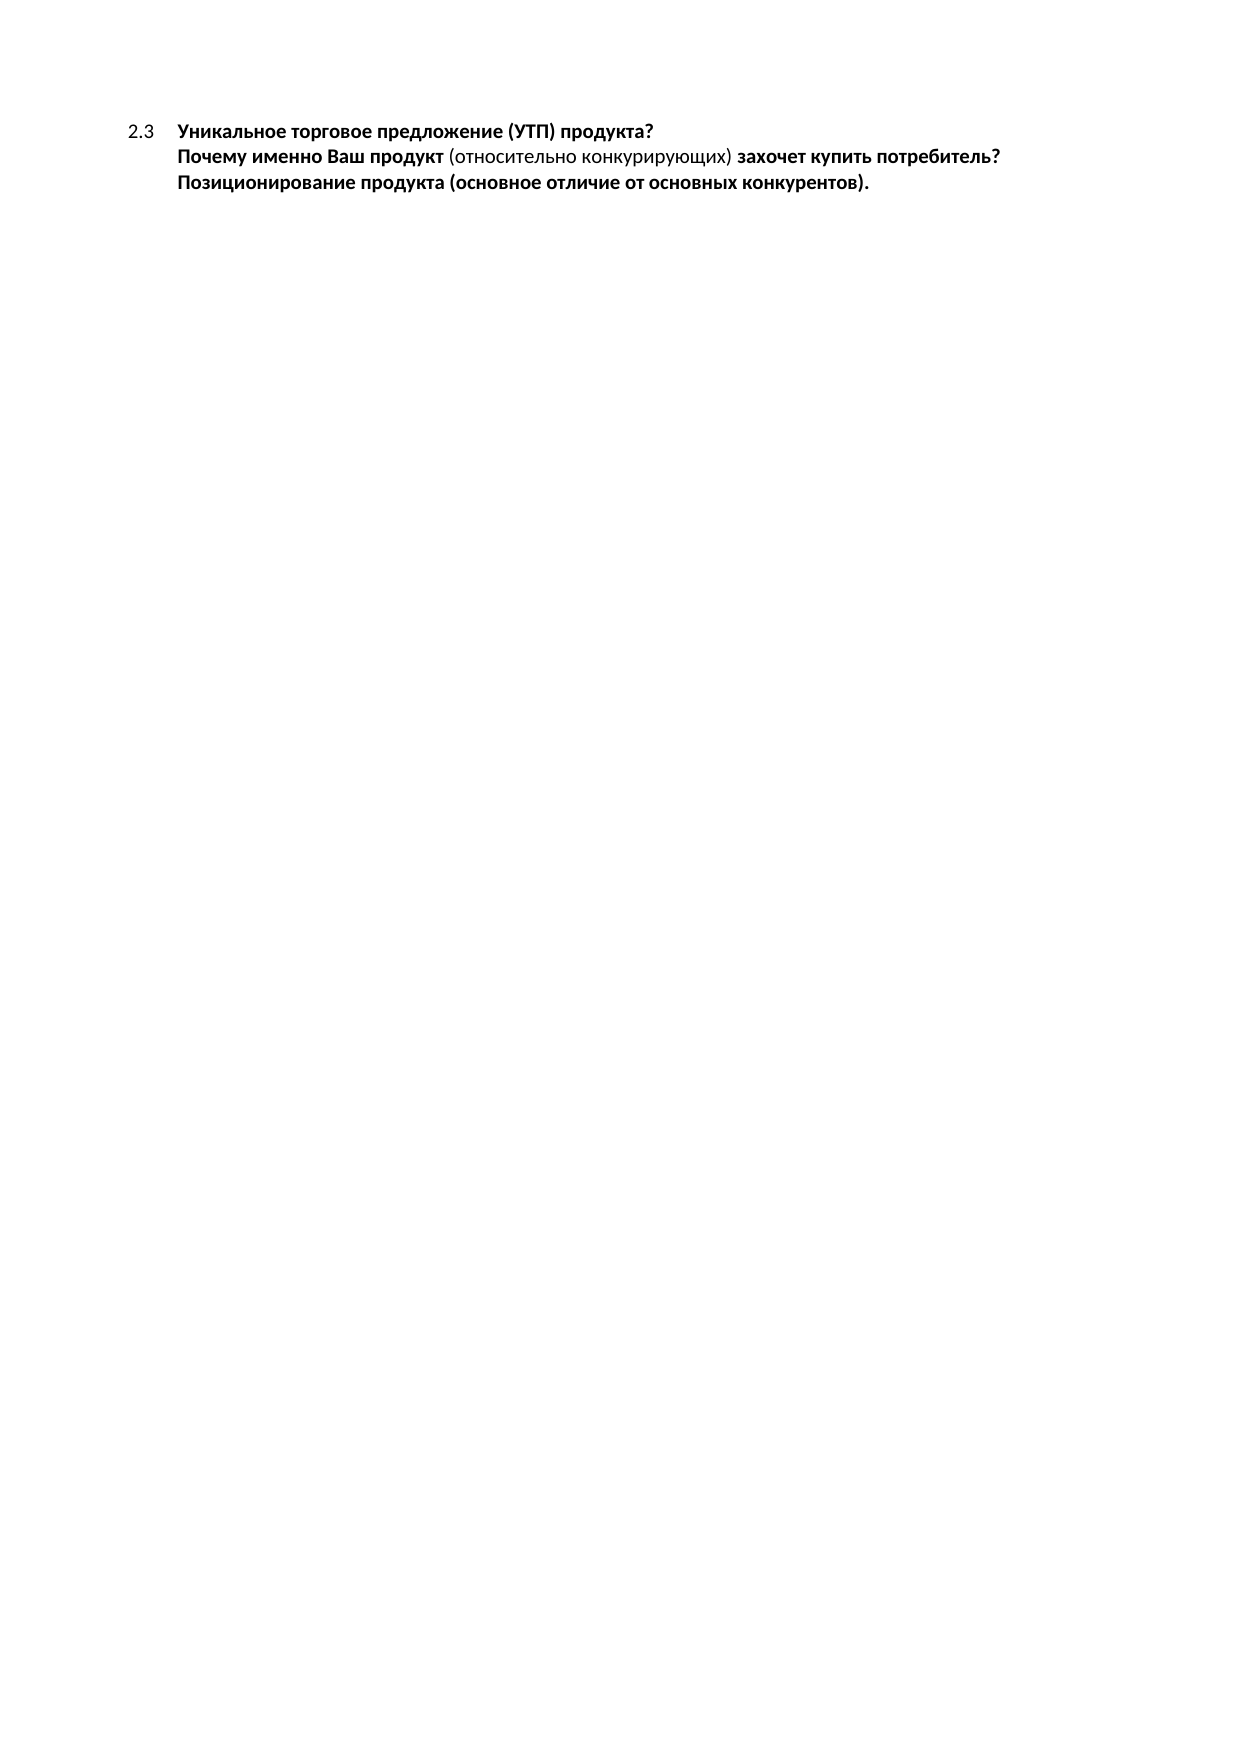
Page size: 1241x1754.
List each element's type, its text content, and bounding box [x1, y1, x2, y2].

text 2.3 Уникальное торговое предложение (УТП) продукта? Почему именно Ваш продукт (относительно конкурирующих) захочет купить потребитель? Позиционирование продукта (основное отличие от основных конкурентов). [128, 118, 1152, 194]
